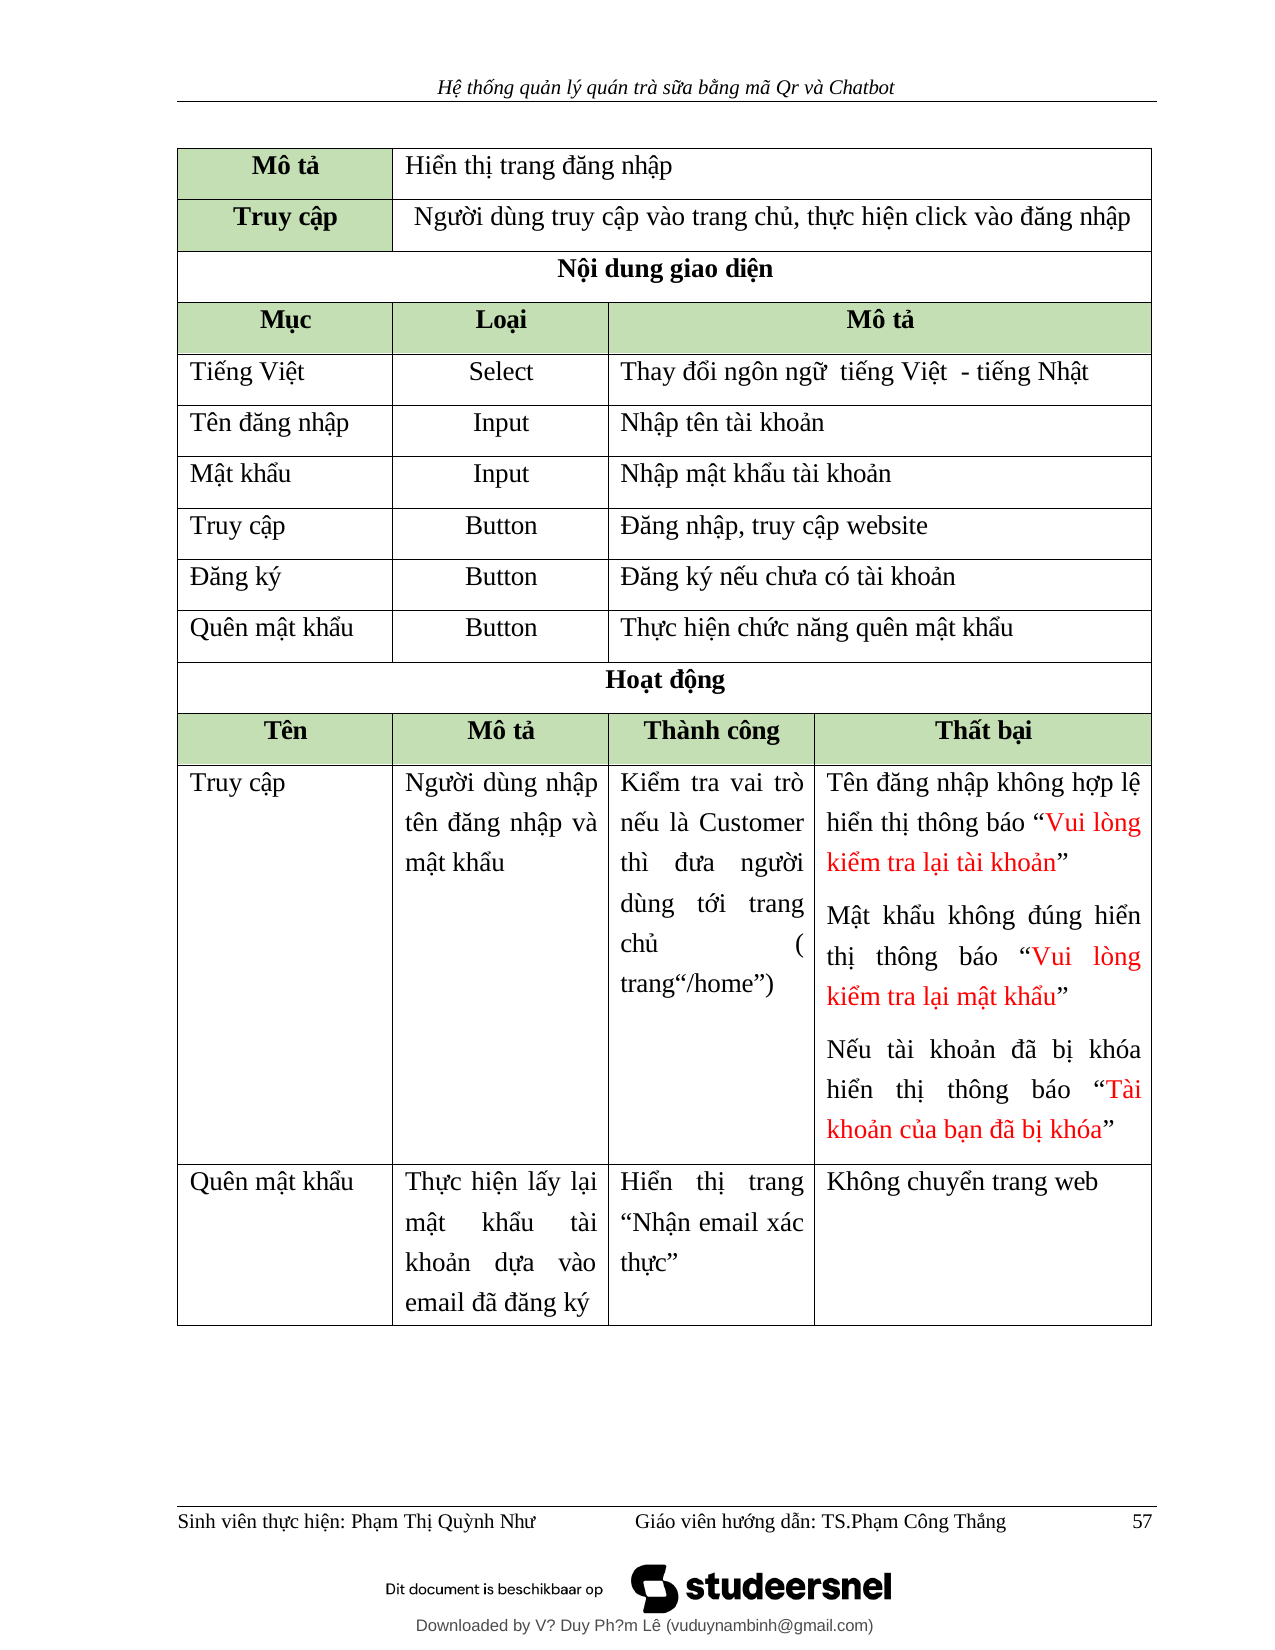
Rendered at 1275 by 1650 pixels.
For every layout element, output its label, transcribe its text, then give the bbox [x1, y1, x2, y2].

table_cell Tiếng Việt [178, 355, 392, 405]
table_cell Người dùng nhập tên đăng nhập và mật khẩu [393, 766, 608, 1164]
table_cell Không chuyển trang web [815, 1165, 1151, 1324]
table_cell Input [393, 406, 608, 456]
table_cell Button [393, 509, 608, 559]
table_cell Select [393, 355, 608, 405]
table_cell Tên đăng nhập không hợp lệ hiển thị thông báo “Vui lòng kiểm tra lại tài khoản” Mật khẩu không đúng hiển thị thông báo “Vui lòng kiểm tra lại mật khẩu” Nếu tài khoản đã bị khóa hiển thị thông báo “Tài khoản của bạn đã bị khóa” [815, 766, 1151, 1164]
table_cell Thực hiện chức năng quên mật khẩu [609, 611, 1151, 662]
table_cell Loại [393, 303, 608, 353]
table_cell Nhập tên tài khoản [609, 406, 1151, 456]
table_cell Thất bại [815, 714, 1151, 764]
table_cell Đăng ký [178, 560, 392, 610]
table_cell Nhập mật khẩu tài khoản [609, 457, 1151, 508]
table_cell Truy cập [178, 766, 392, 1164]
table_header Mô tả [178, 149, 392, 199]
picture [325, 1558, 951, 1619]
table_cell Thực hiện lấy lại mật khẩu tài khoản dựa vào email đã đăng ký [393, 1165, 608, 1324]
table_cell Tên [178, 714, 392, 764]
table_cell Thay đổi ngôn ngữ tiếng Việt - tiếng Nhật [609, 355, 1151, 405]
table_cell Quên mật khẩu [178, 1165, 392, 1324]
table_cell Người dùng truy cập vào trang chủ, thực hiện click vào đăng nhập [393, 200, 1151, 251]
table_cell Đăng nhập, truy cập website [609, 509, 1151, 559]
table_cell Mô tả [609, 303, 1151, 353]
table_cell Truy cập [178, 200, 392, 251]
table_cell Đăng ký nếu chưa có tài khoản [609, 560, 1151, 610]
table_cell Mật khẩu [178, 457, 392, 508]
table_cell Hiển thị trang “Nhận email xác thực” [609, 1165, 814, 1324]
table_cell Quên mật khẩu [178, 611, 392, 662]
table_cell Thành công [609, 714, 814, 764]
table_cell Mục [178, 303, 392, 353]
text Sinh viên thực hiện: Phạm Thị Quỳnh Như Giáo viên hướng dẫn: TS.Phạm Công Thắng 57 [177, 1506, 1231, 1533]
table_cell Hoạt động [178, 663, 1151, 713]
table_cell Button [393, 560, 608, 610]
table_cell Input [393, 457, 608, 508]
table_cell Truy cập [178, 509, 392, 559]
table_cell Kiểm tra vai trò nếu là Customer thì đưa người dùng tới trang chủ ( trang“/home”) [609, 766, 814, 1164]
table_cell Button [393, 611, 608, 662]
table_cell Tên đăng nhập [178, 406, 392, 456]
table_header Hiển thị trang đăng nhập [393, 149, 1151, 199]
table_cell Mô tả [393, 714, 608, 764]
table_cell Nội dung giao diện [178, 252, 1151, 302]
